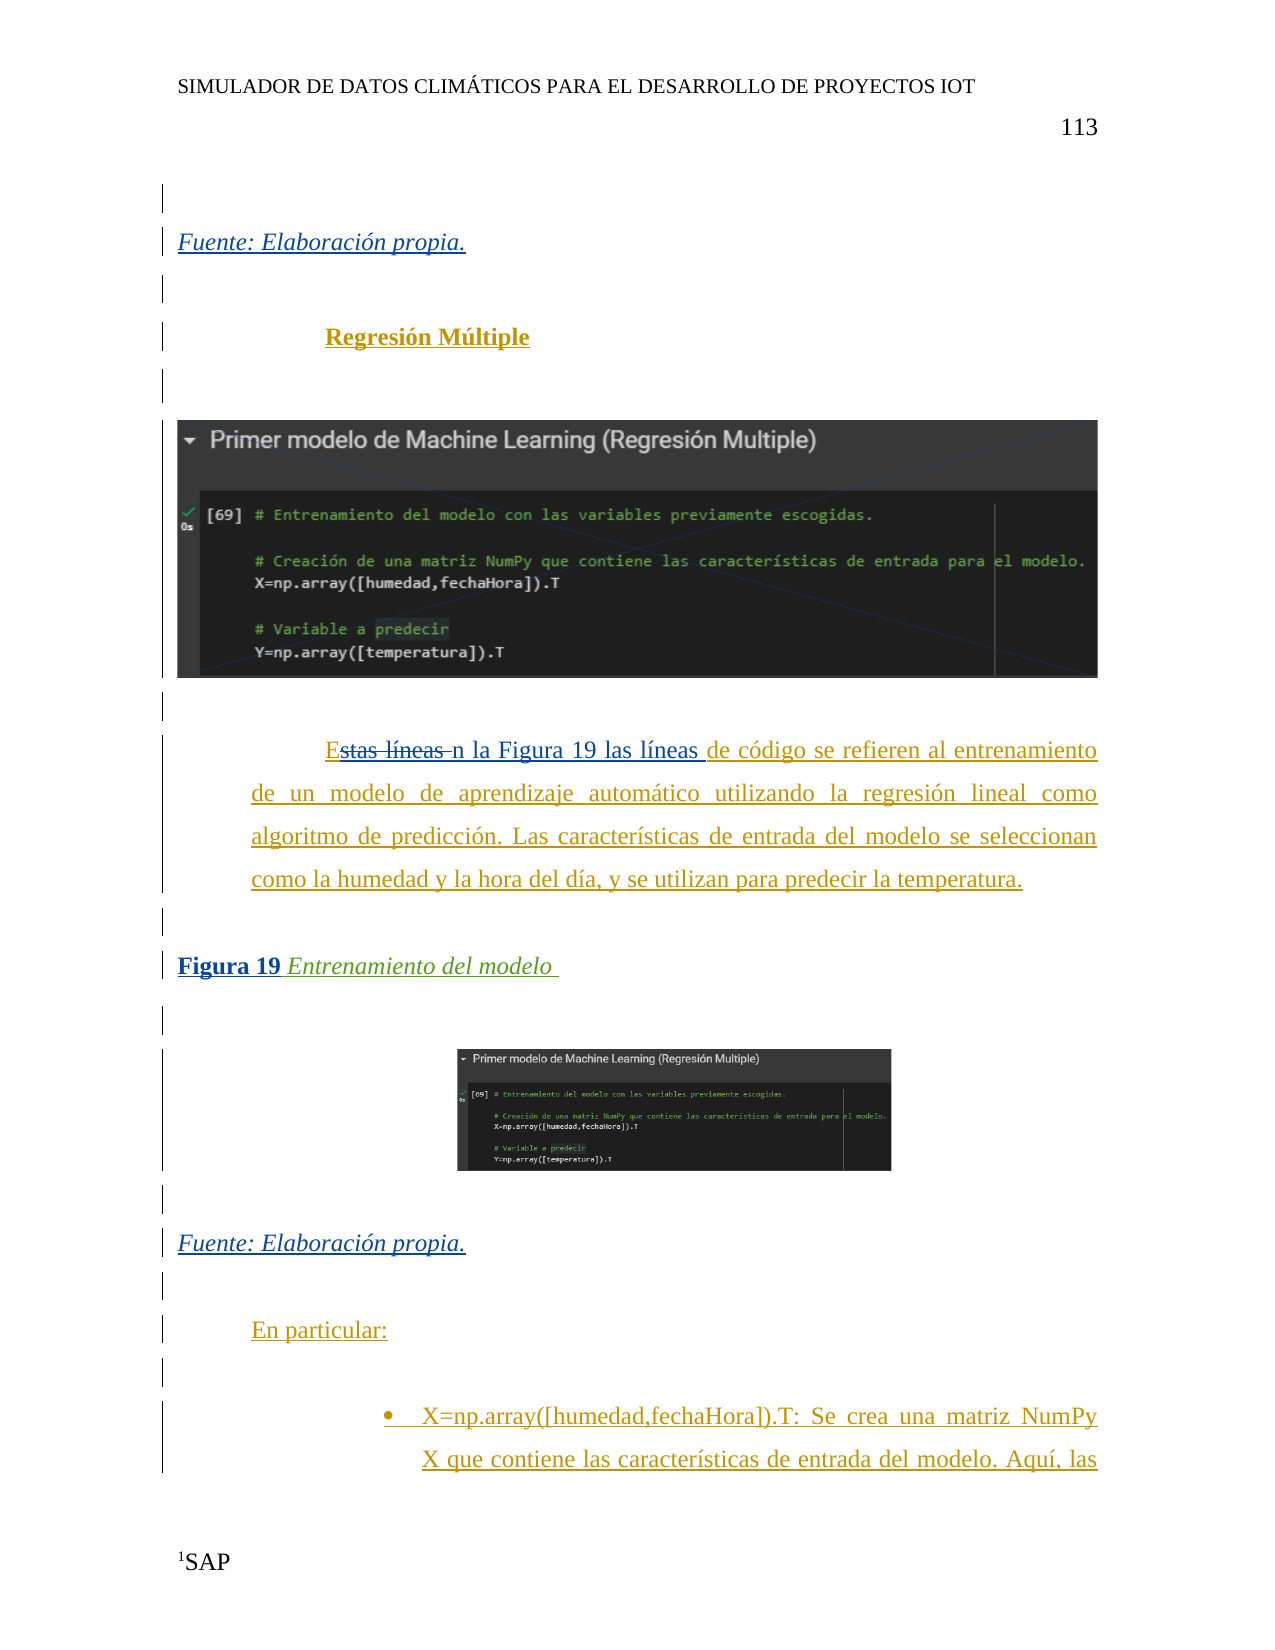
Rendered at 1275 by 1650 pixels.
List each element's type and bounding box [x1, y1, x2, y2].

picture [457, 1049, 892, 1171]
picture [177, 421, 634, 677]
picture [181, 420, 1094, 548]
picture [180, 550, 1095, 678]
picture [641, 421, 1098, 677]
